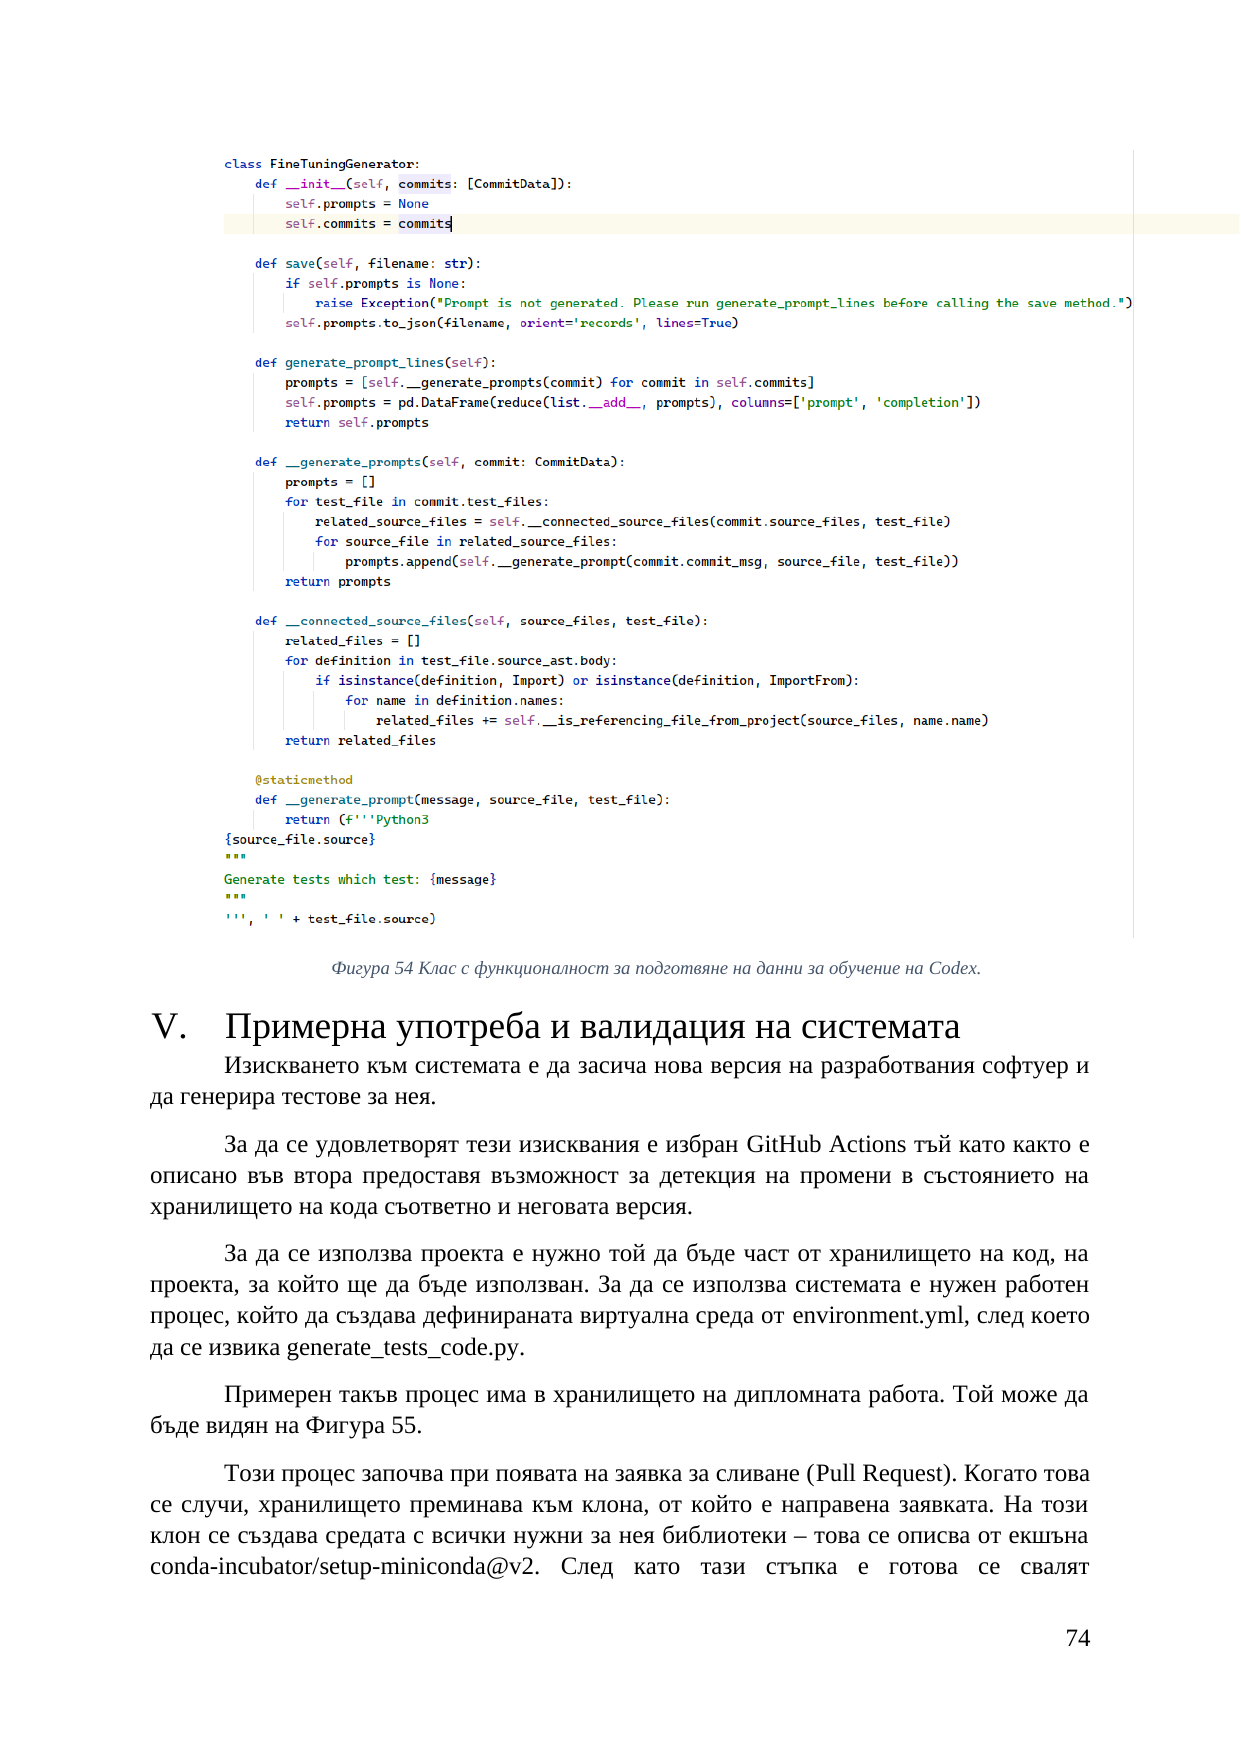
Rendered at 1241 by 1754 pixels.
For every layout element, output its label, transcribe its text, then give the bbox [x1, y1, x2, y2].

text Изискването към системата е да засича нова версия на разработвания софтуер и да генерира тестове за нея. [150, 1050, 1090, 1110]
text За да се удовлетворят тези изисквания е избран GitHub Actions тъй като както е описано във втора предоставя възможност за детекция на промени в състоянието на хранилището на кода съответно и неговата версия. [150, 1129, 1090, 1219]
subtitle Примерна употреба и валидация на системата [187, 1003, 1090, 1046]
picture [223, 150, 1240, 938]
text Примерен такъв процес има в хранилището на дипломната работа. Той може да бъде видян на Фигура 55. [150, 1379, 1090, 1439]
text За да се използва проекта е нужно той да бъде част от хранилището на код, на проекта, за който ще да бъде използван. За да се използва системата е нужен работен процес, който да създава дефинираната виртуална среда от environment.yml, след което да се извика generate_tests_code.py. [150, 1238, 1090, 1360]
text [150, 1458, 1090, 1580]
